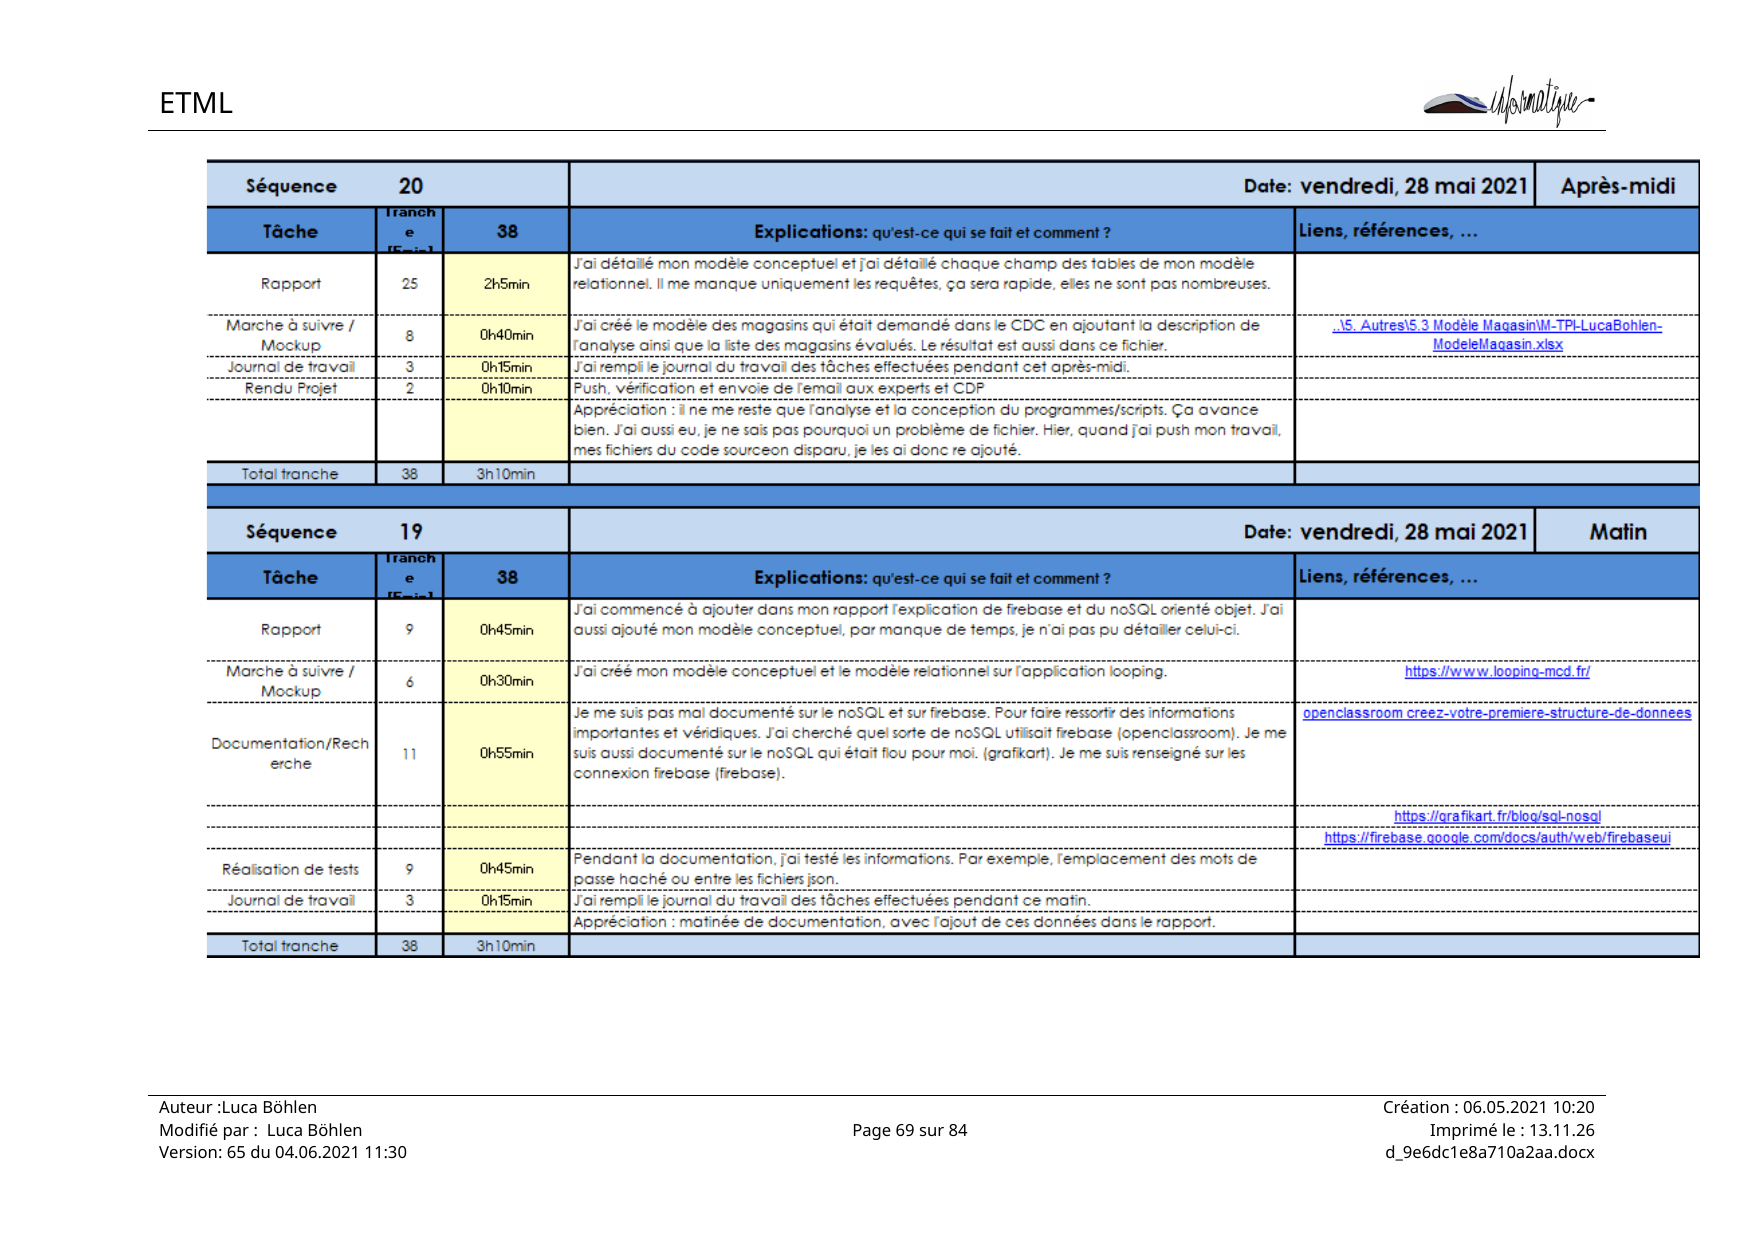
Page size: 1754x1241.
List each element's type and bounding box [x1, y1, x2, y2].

picture [206, 159, 1700, 958]
picture [1423, 75, 1595, 128]
